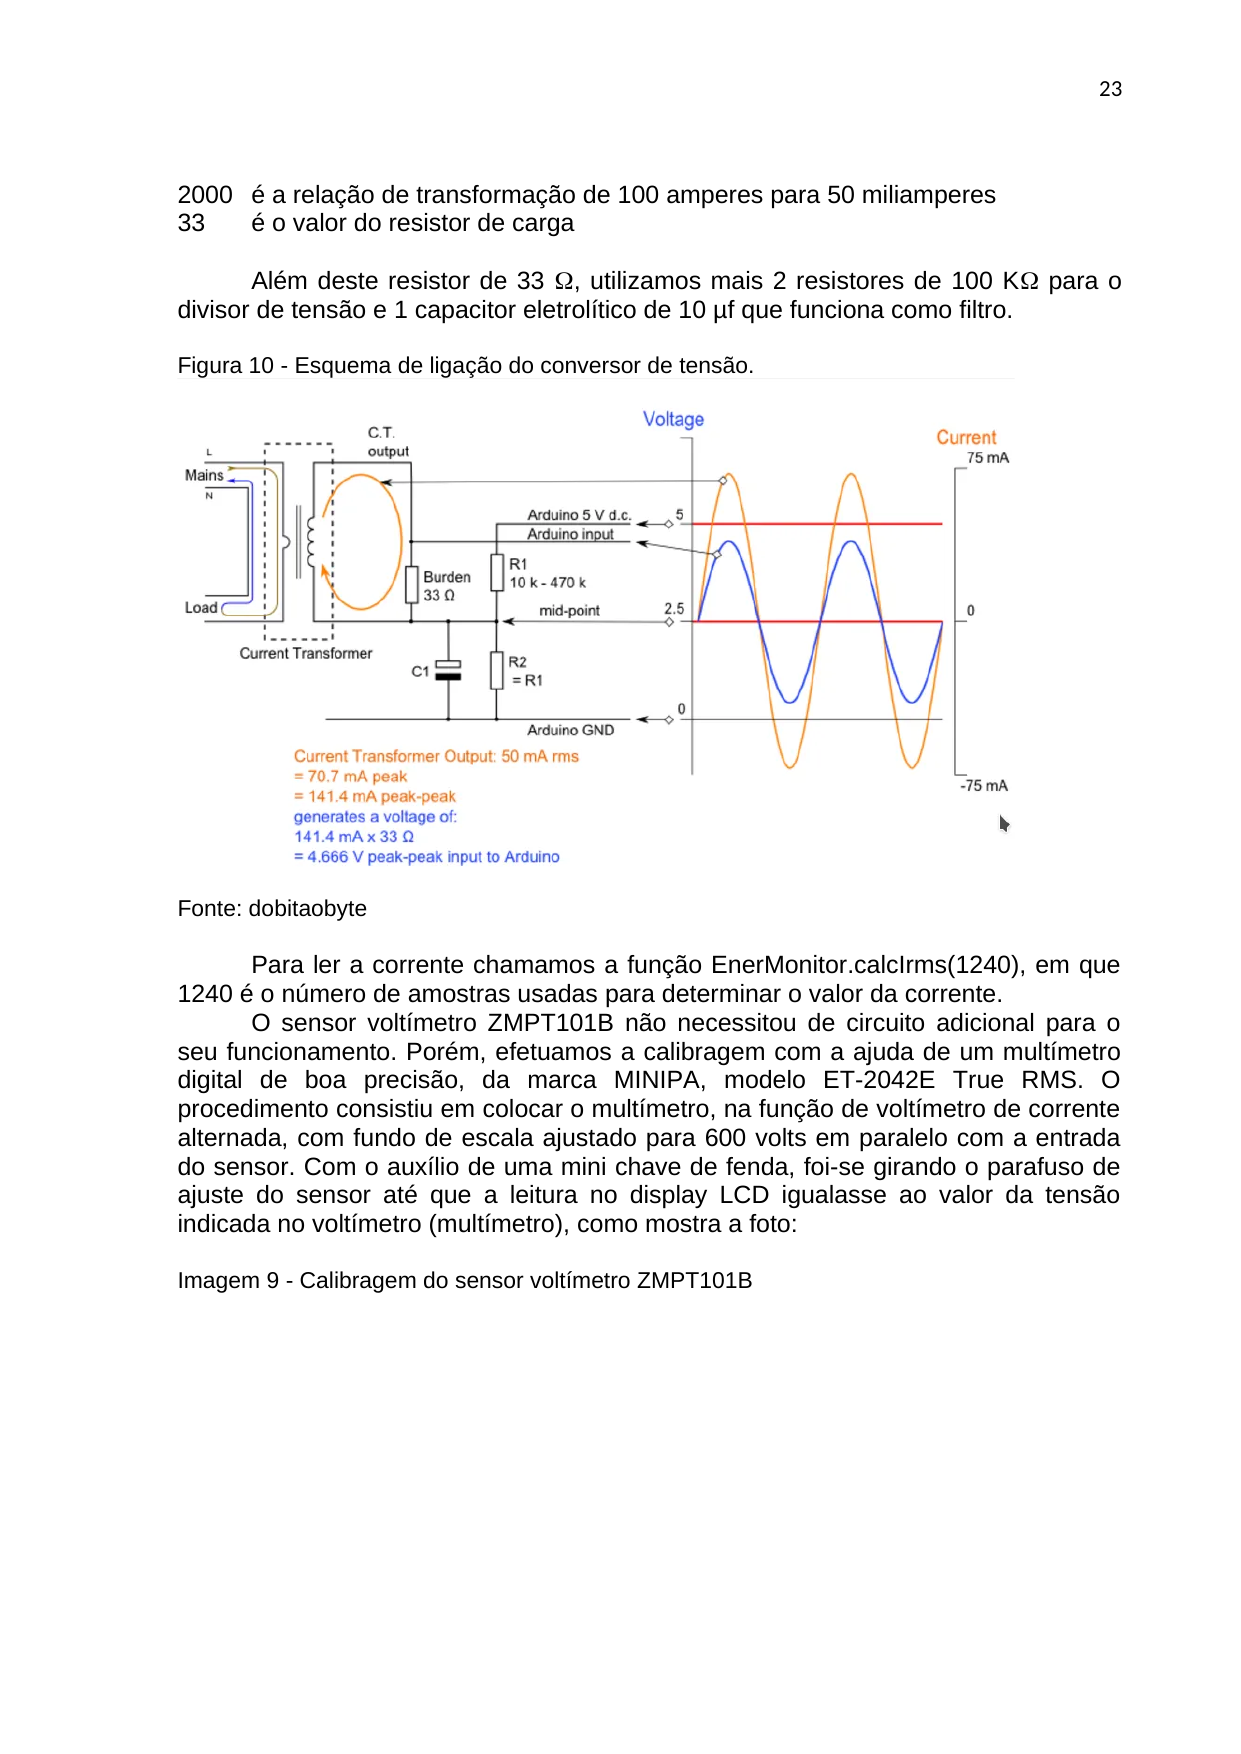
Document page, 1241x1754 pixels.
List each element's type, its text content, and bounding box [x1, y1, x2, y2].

text Figura 10 - Esquema de ligação do conversor de tensão. [177, 352, 1122, 378]
text Para ler a corrente chamamos a função EnerMonitor.calcIrms(1240), em que 1240 é o número de amostras usadas para determinar o valor da corrente. [177, 950, 1122, 1008]
text O sensor voltímetro ZMPT101B não necessitou de circuito adicional para o seu funcionamento. Porém, efetuamos a calibragem com a ajuda de um multímetro digital de boa precisão, da marca MINIPA, modelo ET-2042E True RMS. O procedimento consistiu em colocar o multímetro, na função de voltímetro de corrente alternada, com fundo de escala ajustado para 600 volts em paralelo com a entrada do sensor. Com o auxílio de uma mini chave de fenda, foi-se girando o parafuso de ajuste do sensor até que a leitura no display LCD igualasse ao valor da tensão indicada no voltímetro (multímetro), como mostra a foto: [177, 1008, 1122, 1238]
text Imagem 9 - Calibragem do sensor voltímetro ZMPT101B [177, 1267, 1122, 1293]
text Fonte: dobitaobyte [177, 895, 1122, 922]
text Além deste resistor de 33 , utilizamos mais 2 resistores de 100 K para o divisor de tensão e 1 capacitor eletrolítico de 10 µf que funciona como filtro. [177, 266, 1122, 323]
text 33 é o valor do resistor de carga [177, 208, 1122, 237]
text 2000 é a relação de transformação de 100 amperes para 50 miliamperes [177, 179, 1122, 208]
picture [177, 378, 1015, 867]
